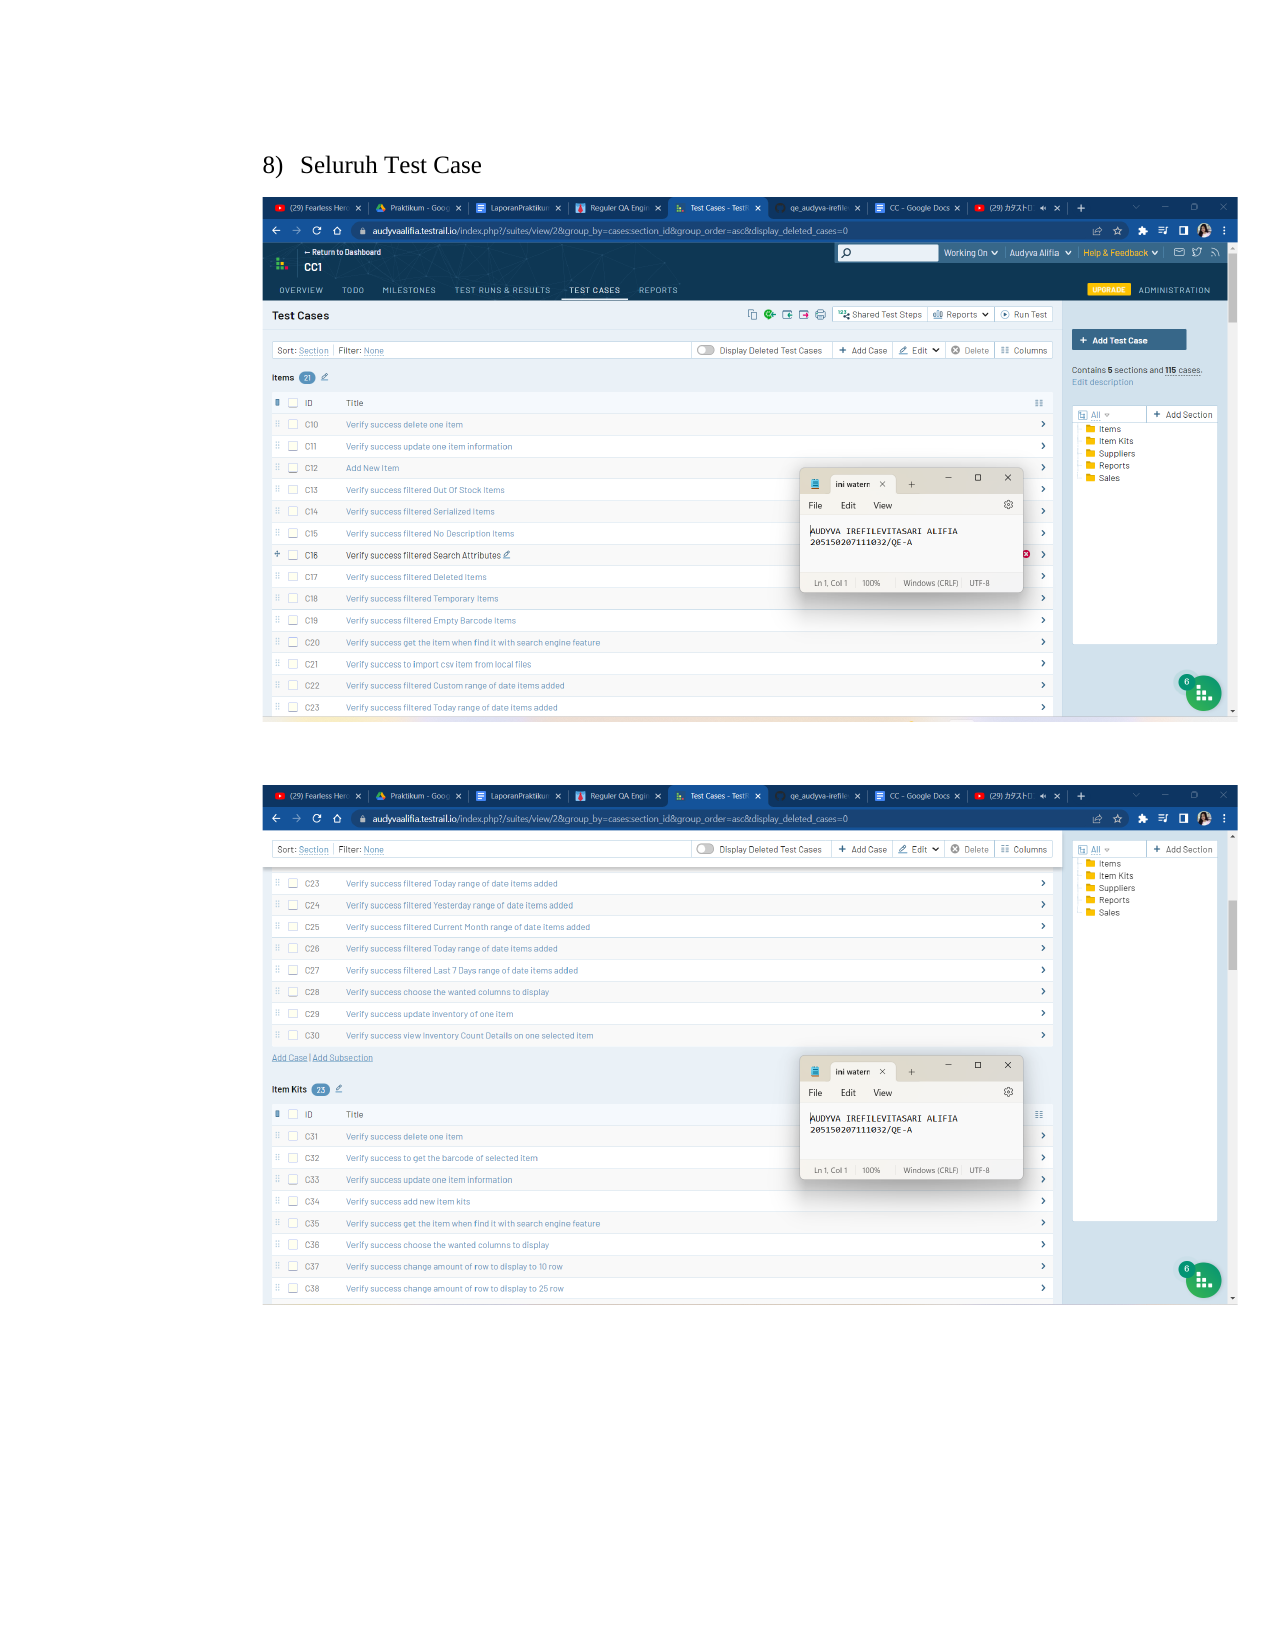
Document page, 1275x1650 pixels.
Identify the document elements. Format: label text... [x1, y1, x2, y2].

picture [262, 197, 1238, 722]
picture [262, 785, 1238, 1305]
list Seluruh Test Case [262, 150, 1125, 179]
